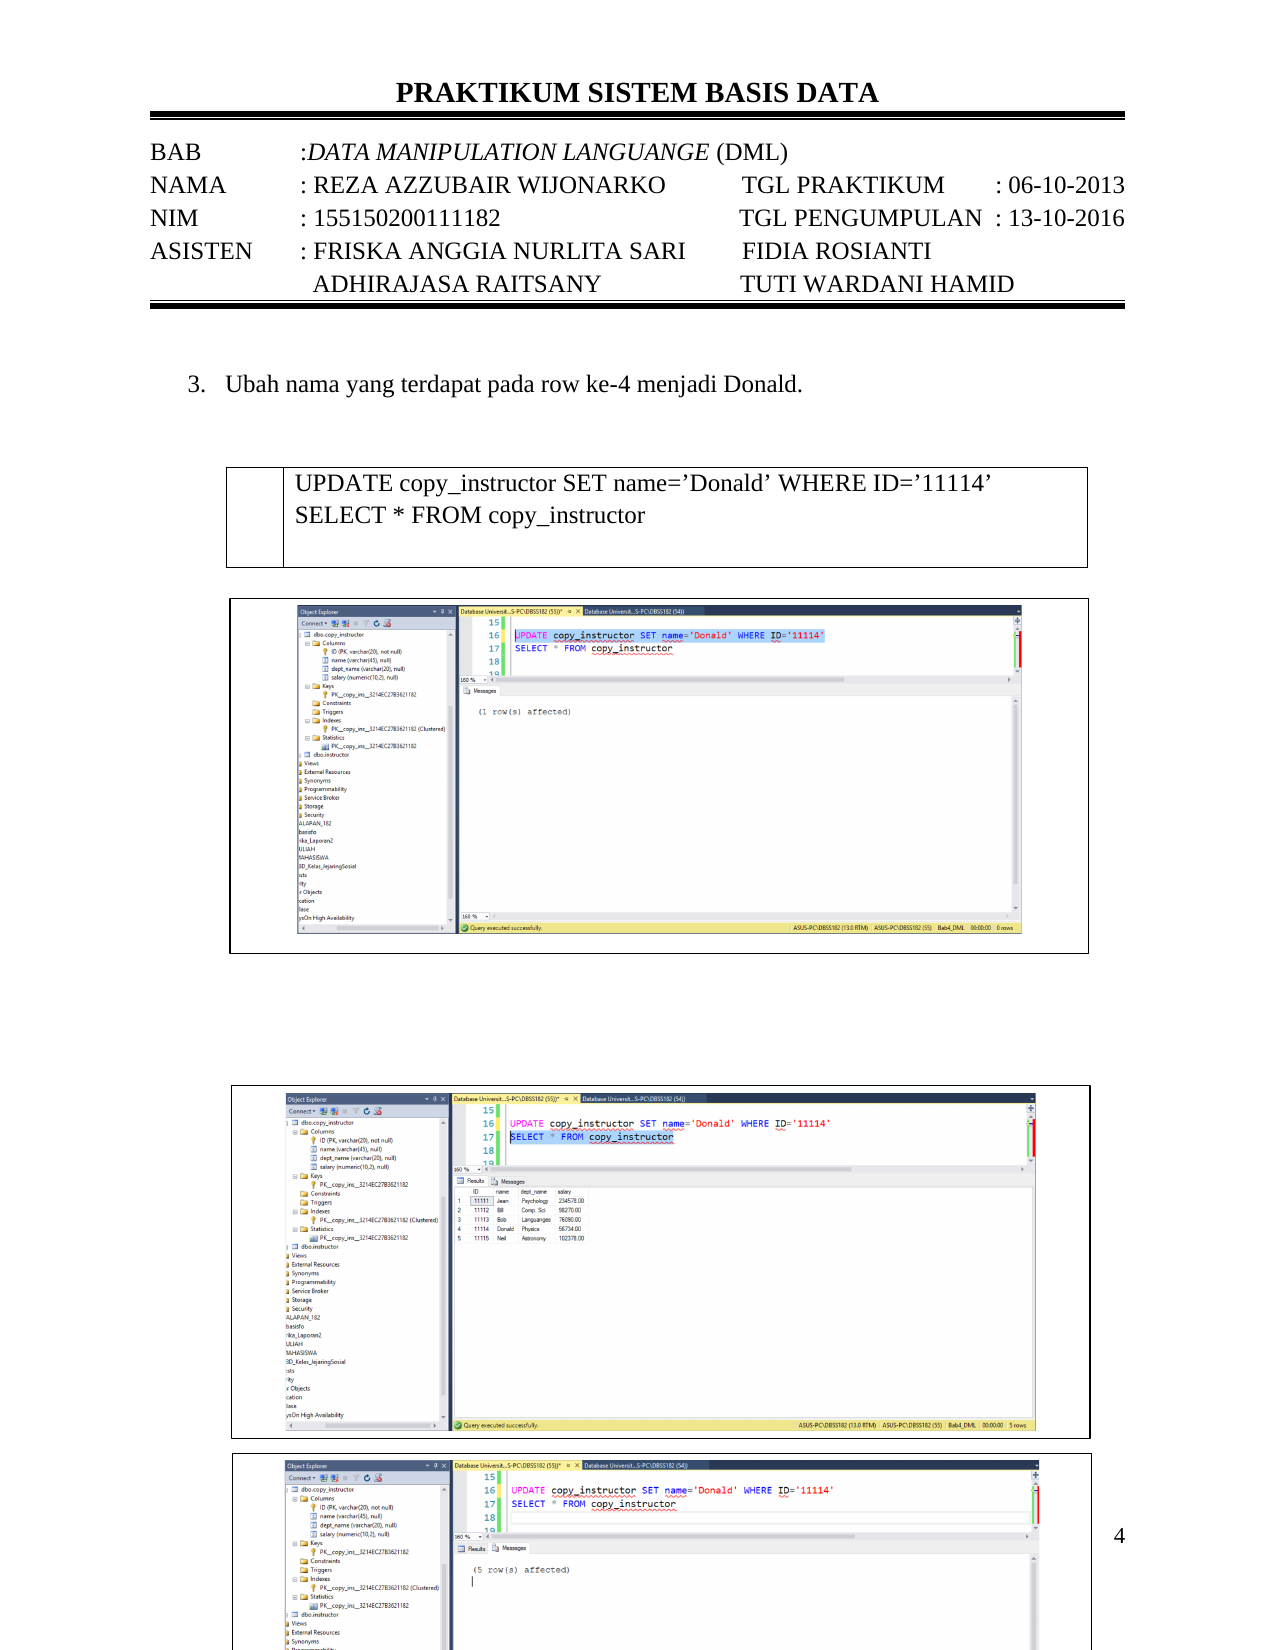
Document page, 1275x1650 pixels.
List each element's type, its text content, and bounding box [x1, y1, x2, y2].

list Ubah nama yang terdapat pada row ke-4 menjadi Donald. [187, 369, 1125, 398]
picture [284, 1460, 1040, 1650]
picture [297, 605, 1022, 934]
picture [285, 1093, 1036, 1431]
table_header [227, 468, 283, 567]
table_header UPDATE copy_instructor SET name=’Donald’ WHERE ID=’11114’ SELECT * FROM copy_instructor [284, 468, 1087, 567]
